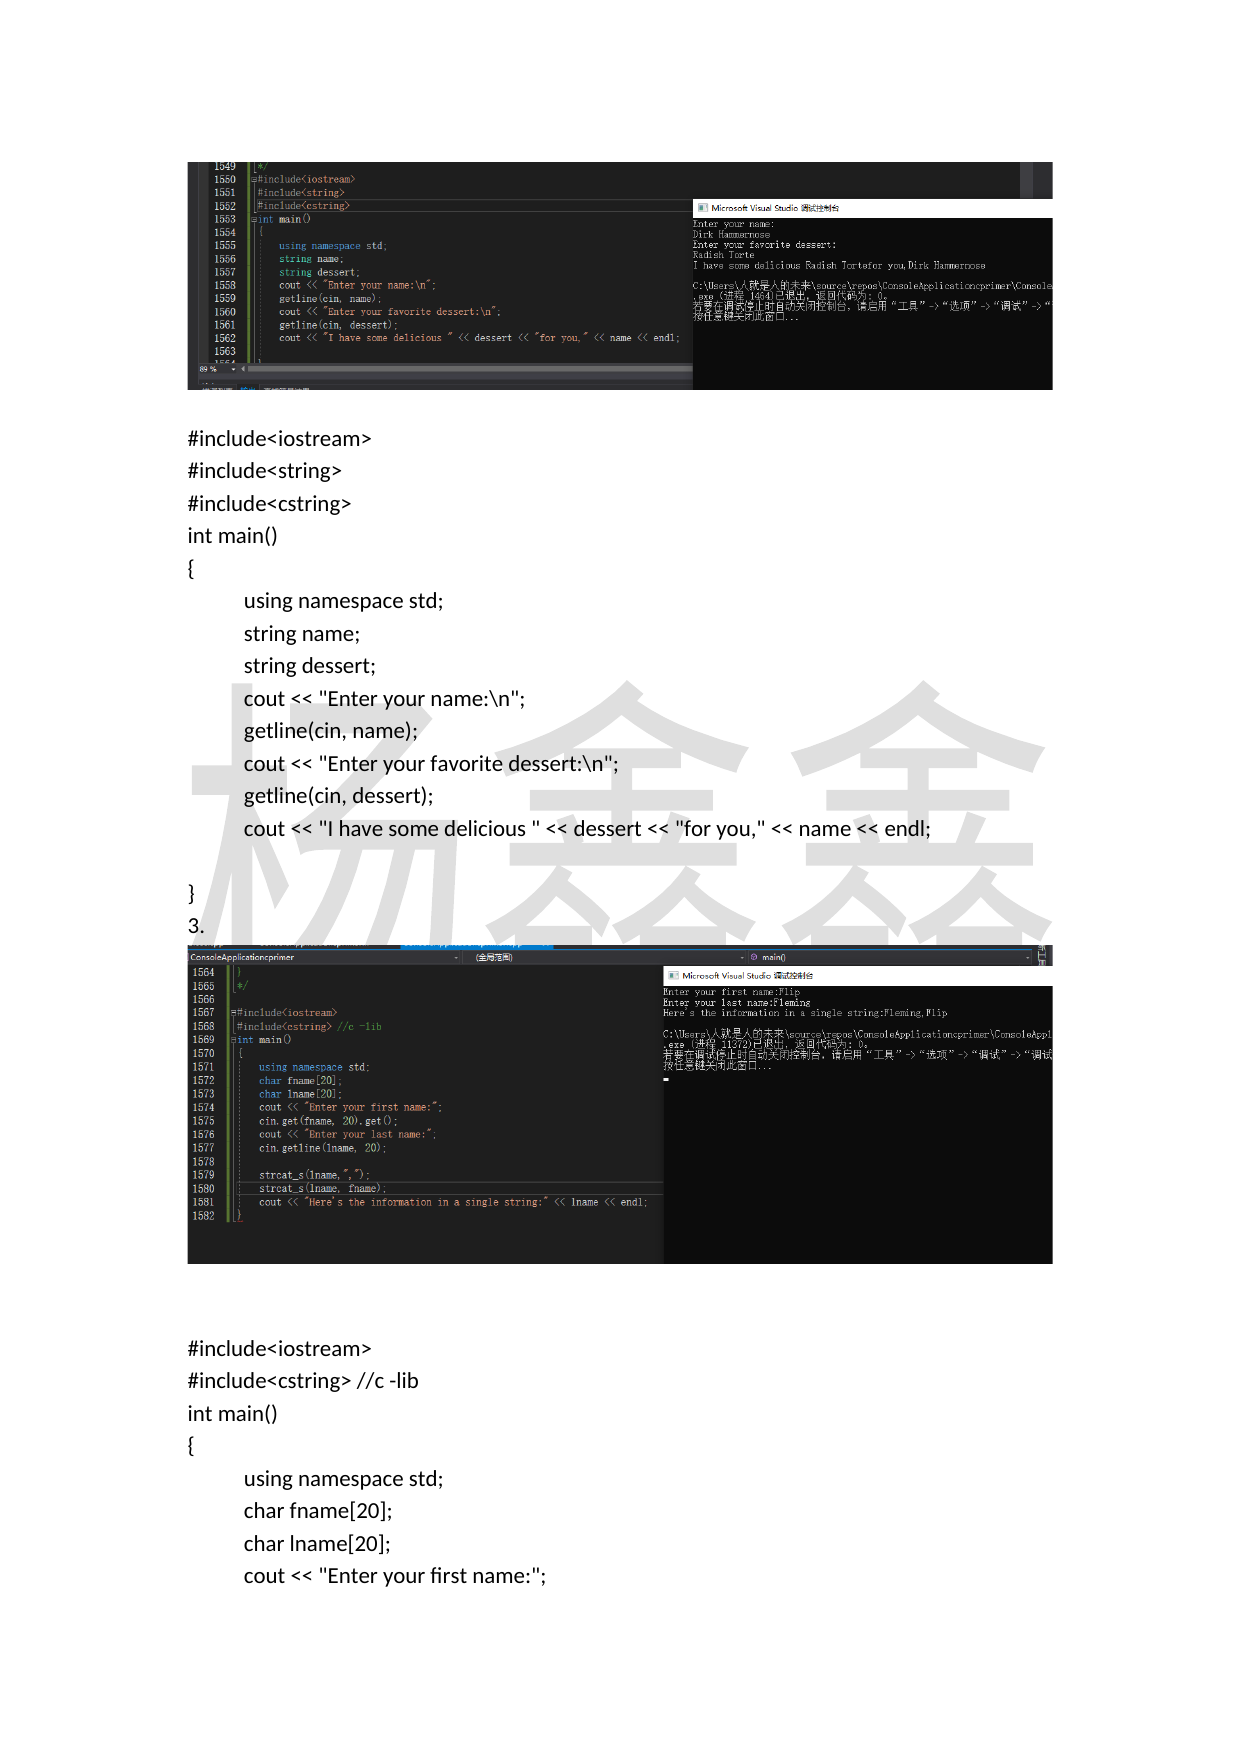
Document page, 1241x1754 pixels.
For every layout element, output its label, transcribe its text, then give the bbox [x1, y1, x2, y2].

text #include<cstring> [187, 487, 1053, 519]
text getline(cin, name); [244, 714, 1053, 747]
text string name; [244, 617, 1053, 649]
text cout << "Enter your name:\n"; [244, 682, 1053, 714]
text #include<string> [187, 454, 1053, 487]
text using namespace std; [244, 1462, 1053, 1494]
text char fname[20]; [244, 1494, 1053, 1527]
text int main() [187, 1397, 1053, 1429]
picture [187, 945, 1053, 1264]
text { [187, 552, 1053, 584]
text { [187, 1429, 1053, 1462]
text using namespace std; [244, 584, 1053, 617]
text 3. [187, 909, 1053, 942]
picture [187, 162, 1053, 390]
text #include<iostream> [187, 1332, 1053, 1364]
text cout << "Enter your first name:"; [244, 1559, 1053, 1592]
text #include<iostream> [187, 422, 1053, 454]
text int main() [187, 519, 1053, 552]
text cout << "Enter your favorite dessert:\n"; [244, 747, 1053, 779]
text } [187, 877, 1053, 909]
text cout << "I have some delicious " << dessert << "for you," << name << endl; [244, 812, 1053, 844]
text getline(cin, dessert); [244, 779, 1053, 812]
text #include<cstring> //c -lib [187, 1364, 1053, 1397]
text string dessert; [244, 649, 1053, 682]
text char lname[20]; [244, 1527, 1053, 1559]
